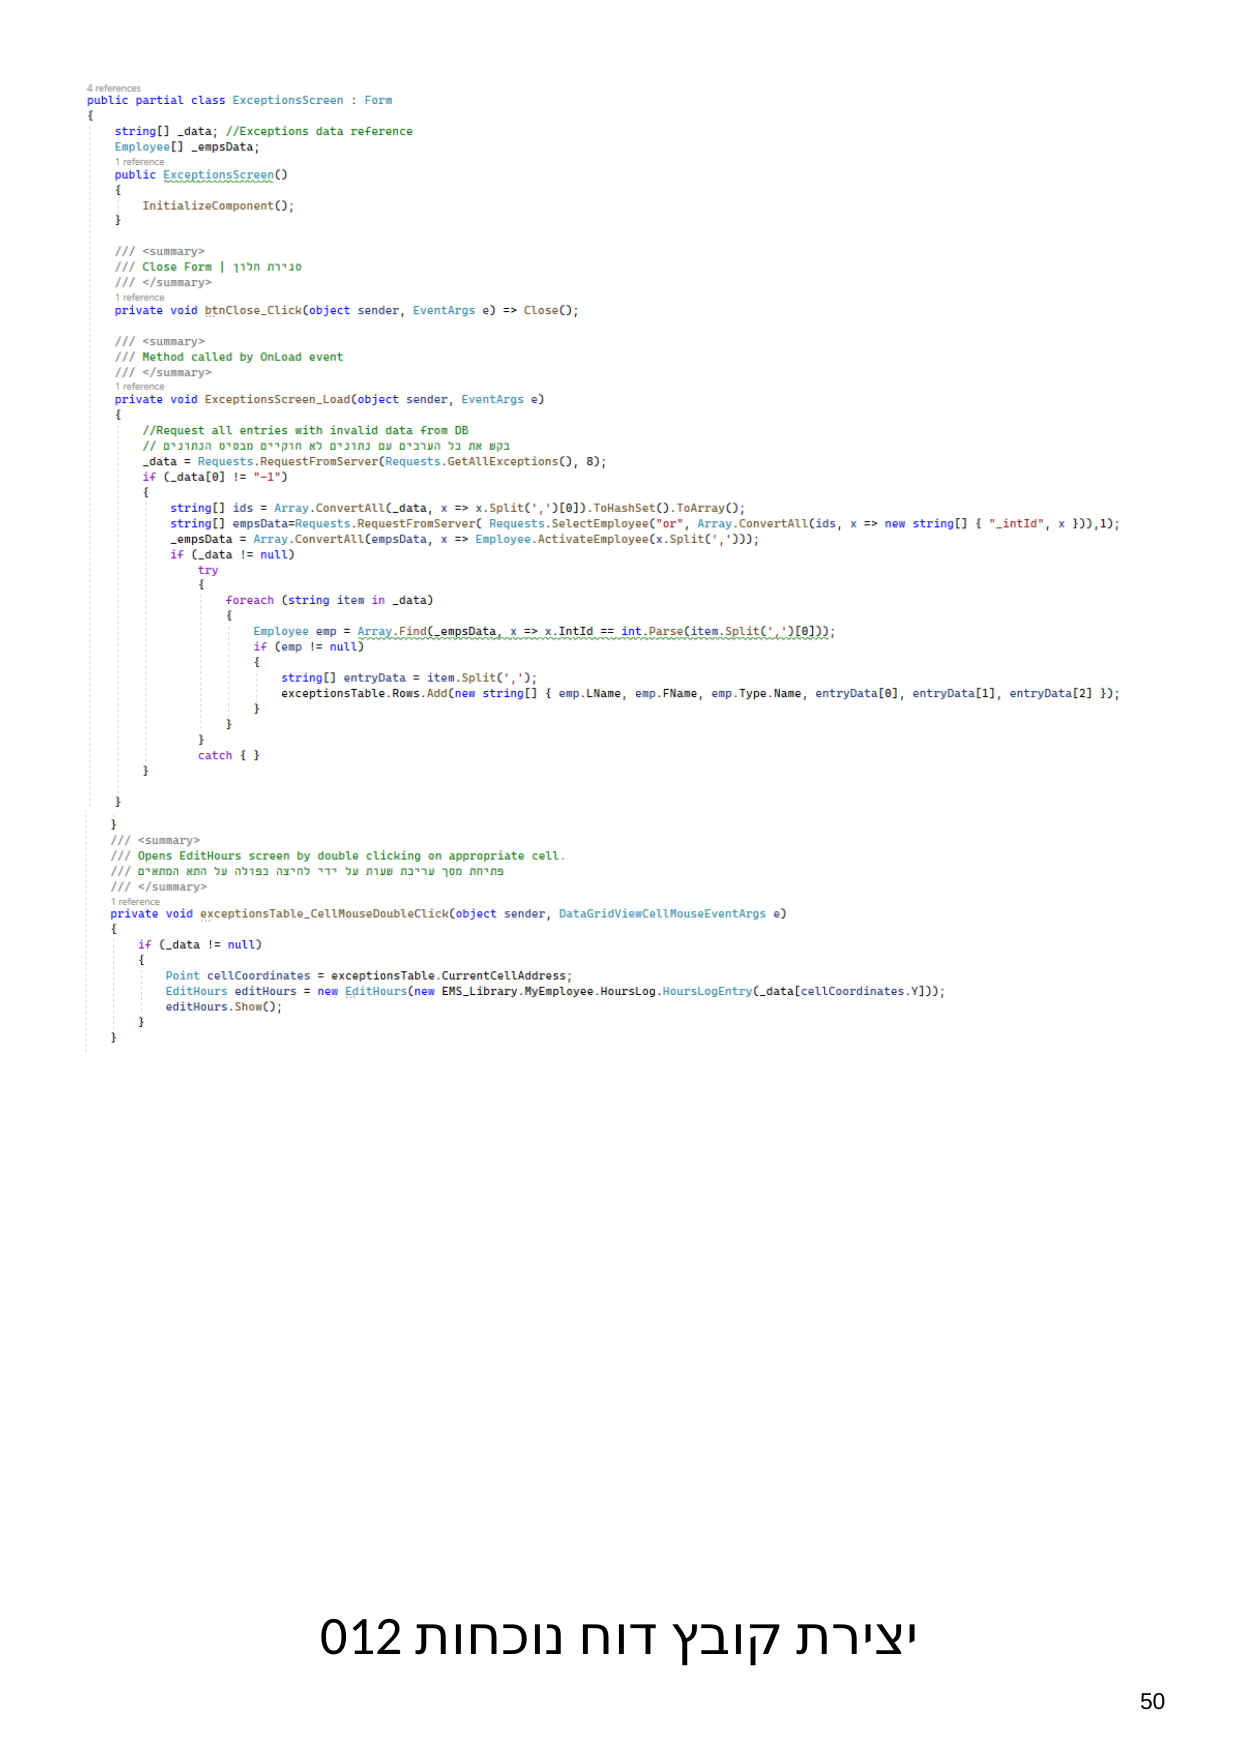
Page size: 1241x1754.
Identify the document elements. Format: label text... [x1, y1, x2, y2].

picture [75, 75, 1166, 810]
text יצירת קובץ דוח נוכחות 012 [75, 1601, 1165, 1668]
picture [75, 811, 1166, 1055]
